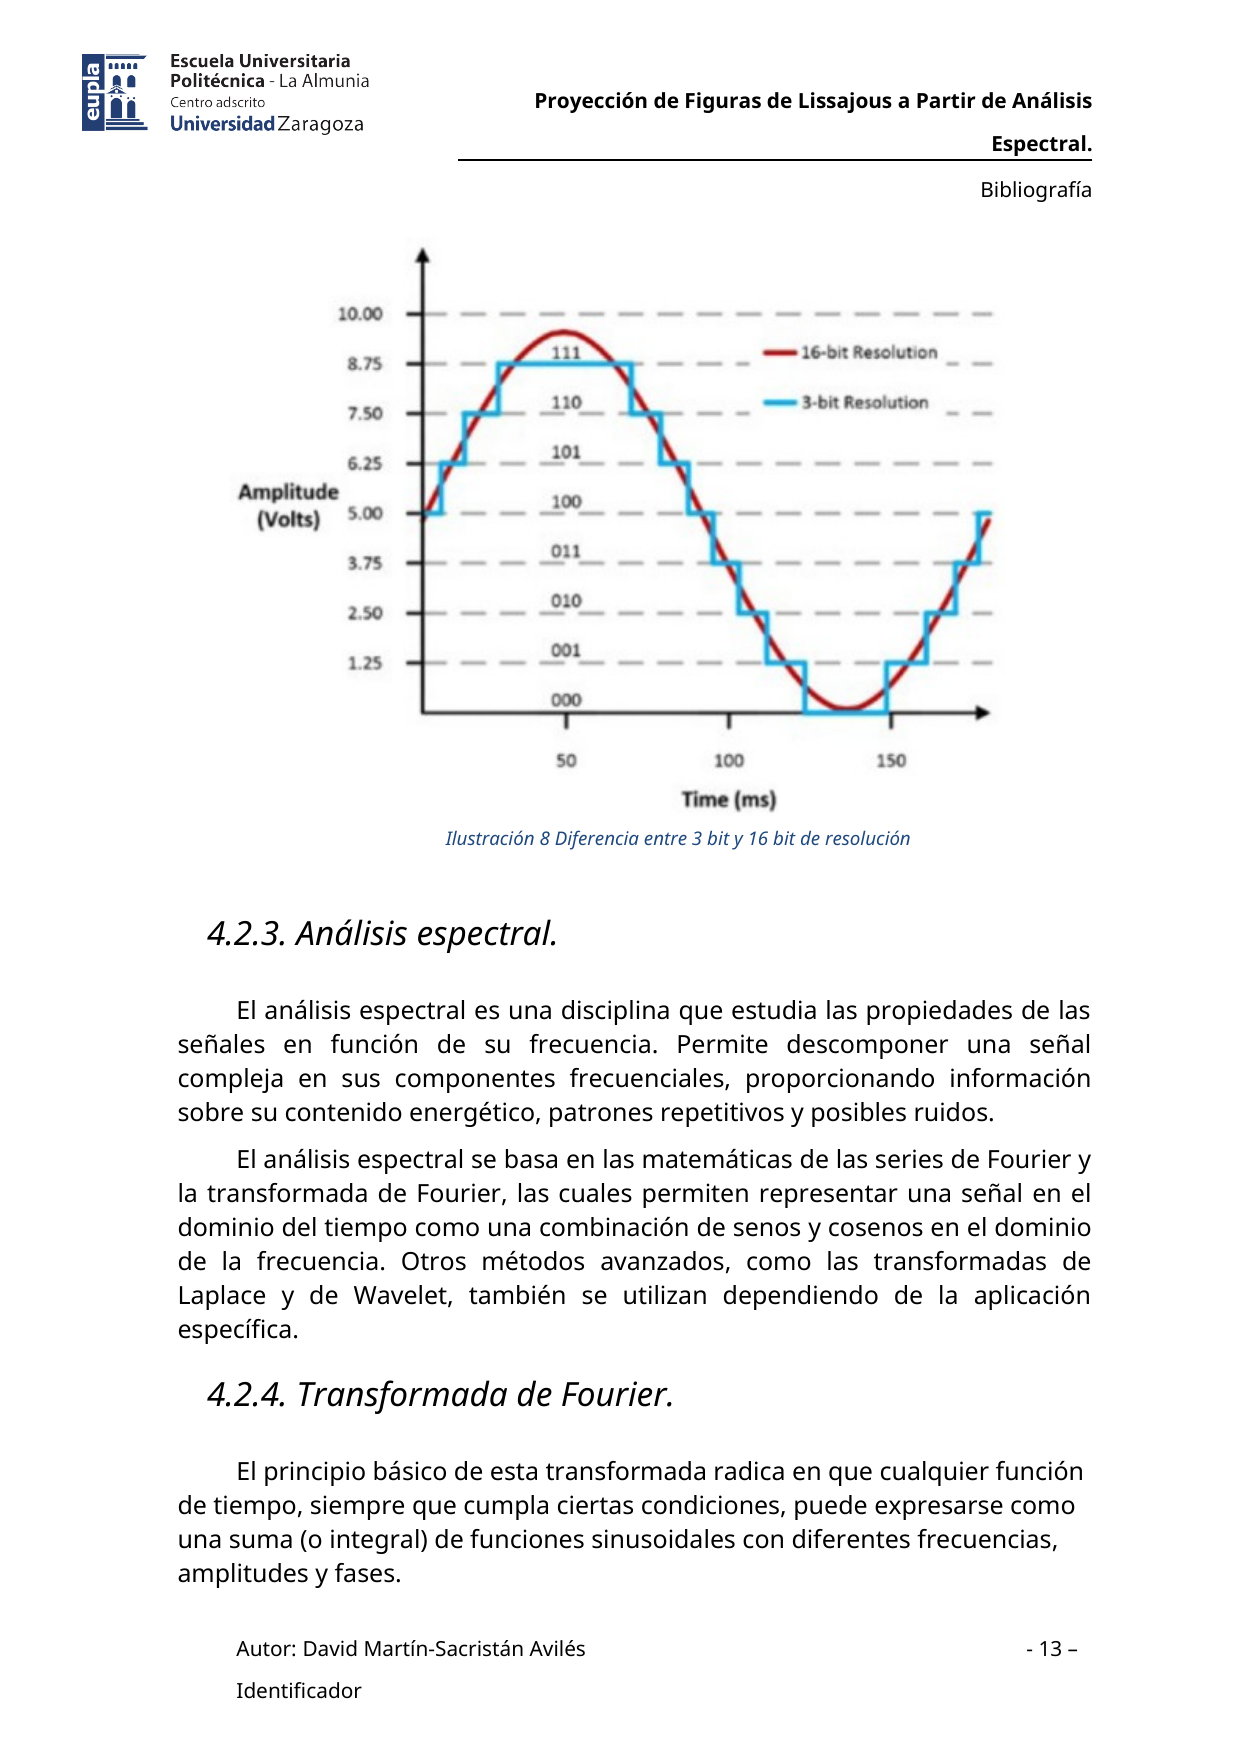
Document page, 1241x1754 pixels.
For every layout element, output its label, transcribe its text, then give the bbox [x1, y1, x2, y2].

picture [229, 237, 1011, 816]
picture [82, 54, 370, 135]
text El análisis espectral se basa en las matemáticas de las series de Fourier y la transformada de Fourier, las cuales permiten representar una señal en el dominio del tiempo como una combinación de senos y cosenos en el dominio de la frecuencia. Otros métodos avanzados, como las transformadas de Laplace y de Wavelet, también se utilizan dependiendo de la aplicación específica. [177, 1142, 1092, 1346]
text Transformada de Fourier. [207, 1371, 1092, 1416]
text El principio básico de esta transformada radica en que cualquier función de tiempo, siempre que cumpla ciertas condiciones, puede expresarse como una suma (o integral) de funciones sinusoidales con diferentes frecuencias, amplitudes y fases. [177, 1454, 1092, 1590]
text El análisis espectral es una disciplina que estudia las propiedades de las señales en función de su frecuencia. Permite descomponer una señal compleja en sus componentes frecuenciales, proporcionando información sobre su contenido energético, patrones repetitivos y posibles ruidos. [177, 993, 1092, 1129]
text Análisis espectral. [207, 910, 1092, 955]
